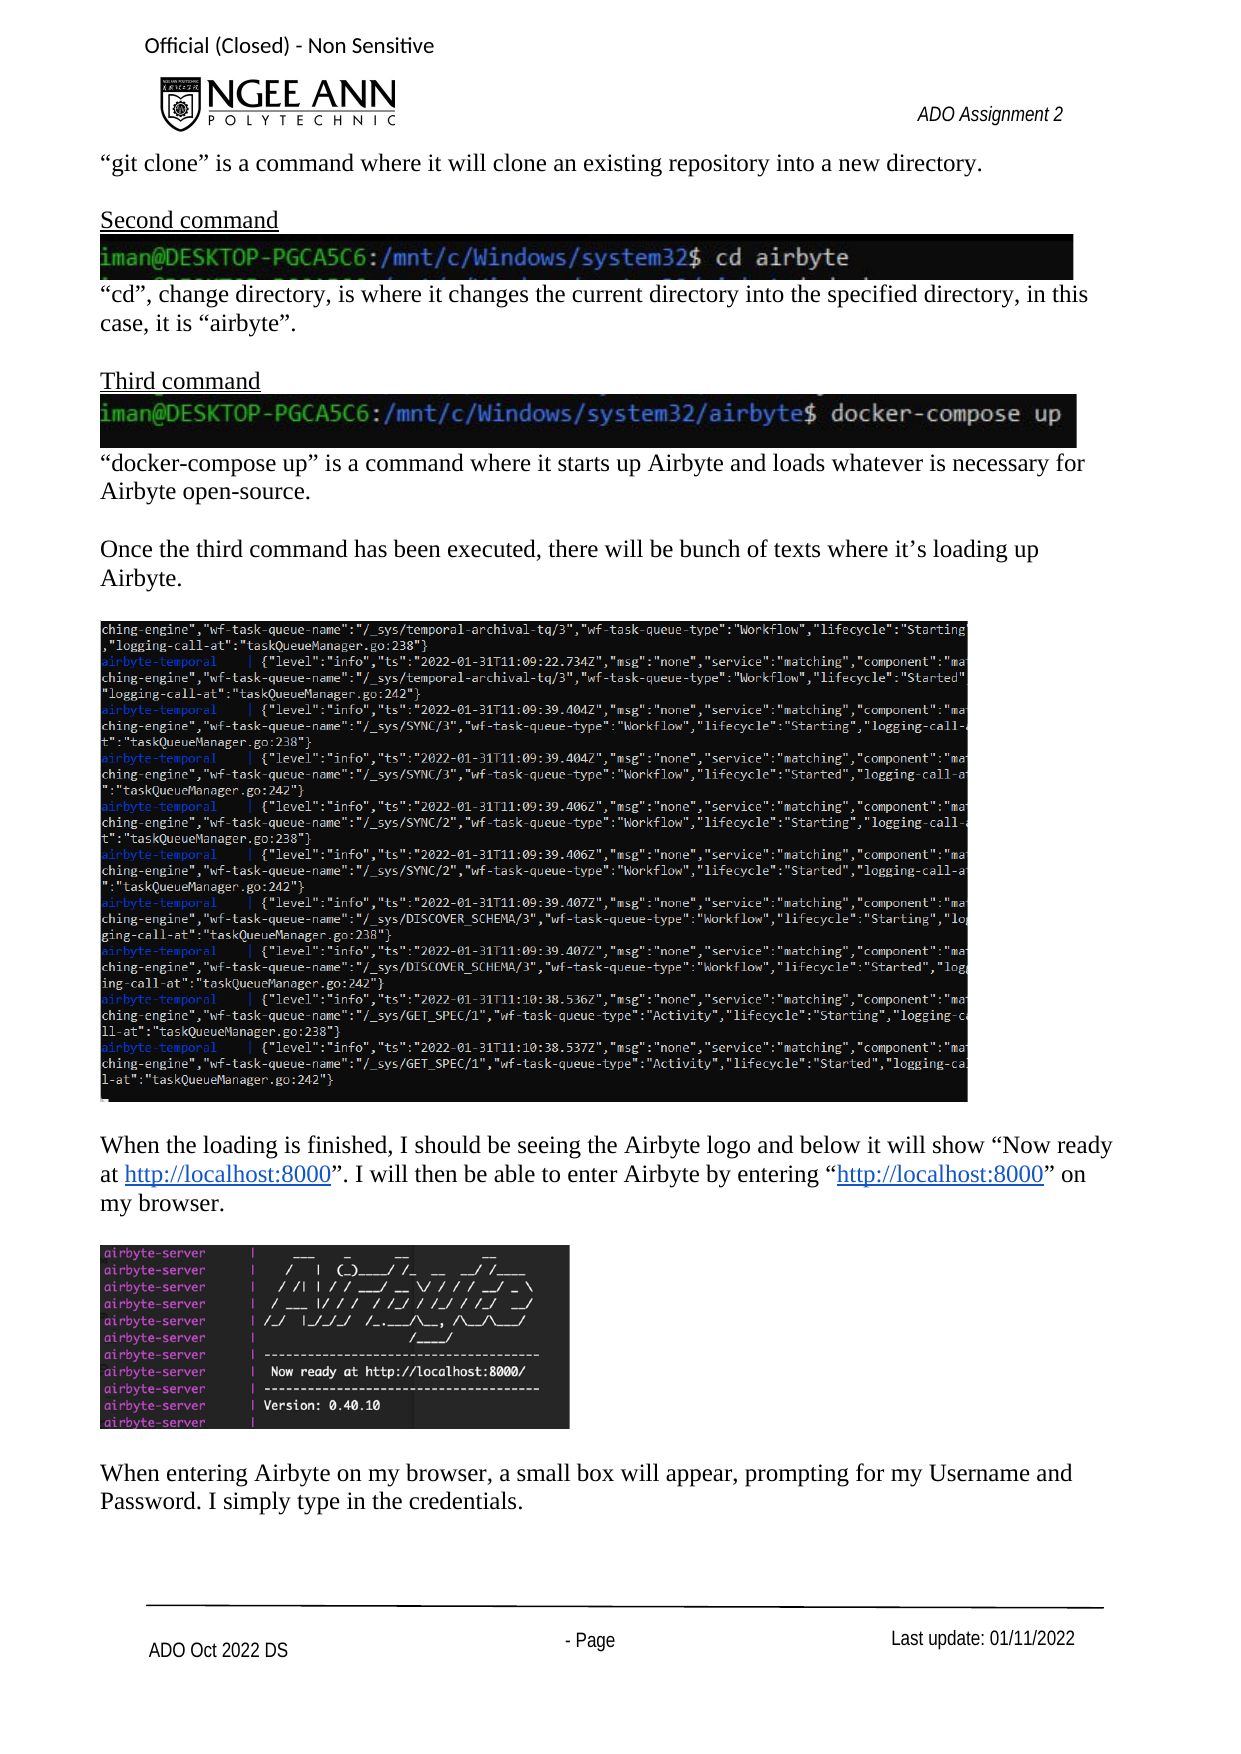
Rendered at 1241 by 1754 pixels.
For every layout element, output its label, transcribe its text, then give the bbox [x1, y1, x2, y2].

text Third command [100, 366, 1113, 394]
picture [100, 1245, 570, 1429]
picture [100, 394, 1077, 448]
picture [100, 620, 968, 1102]
text Second command [100, 205, 1113, 234]
text “git clone” is a command where it will clone an existing repository into a new directory. [100, 148, 1113, 177]
picture [100, 234, 1074, 280]
text When the loading is finished, I should be seeing the Airbyte logo and below it will show “Now ready at http://localhost:8000”. I will then be able to enter Airbyte by entering “http://localhost:8000” on my browser. [100, 1131, 1113, 1217]
text “docker-compose up” is a command where it starts up Airbyte and loads whatever is necessary for Airbyte open-source. [100, 448, 1113, 505]
text When entering Airbyte on my browser, a small box will appear, prompting for my Username and Password. I simply type in the credentials. [100, 1458, 1113, 1515]
text Once the third command has been executed, there will be bunch of texts where it’s loading up Airbyte. [100, 534, 1113, 591]
picture [160, 77, 395, 132]
text “cd”, change directory, is where it changes the current directory into the specified directory, in this case, it is “airbyte”. [100, 279, 1113, 337]
